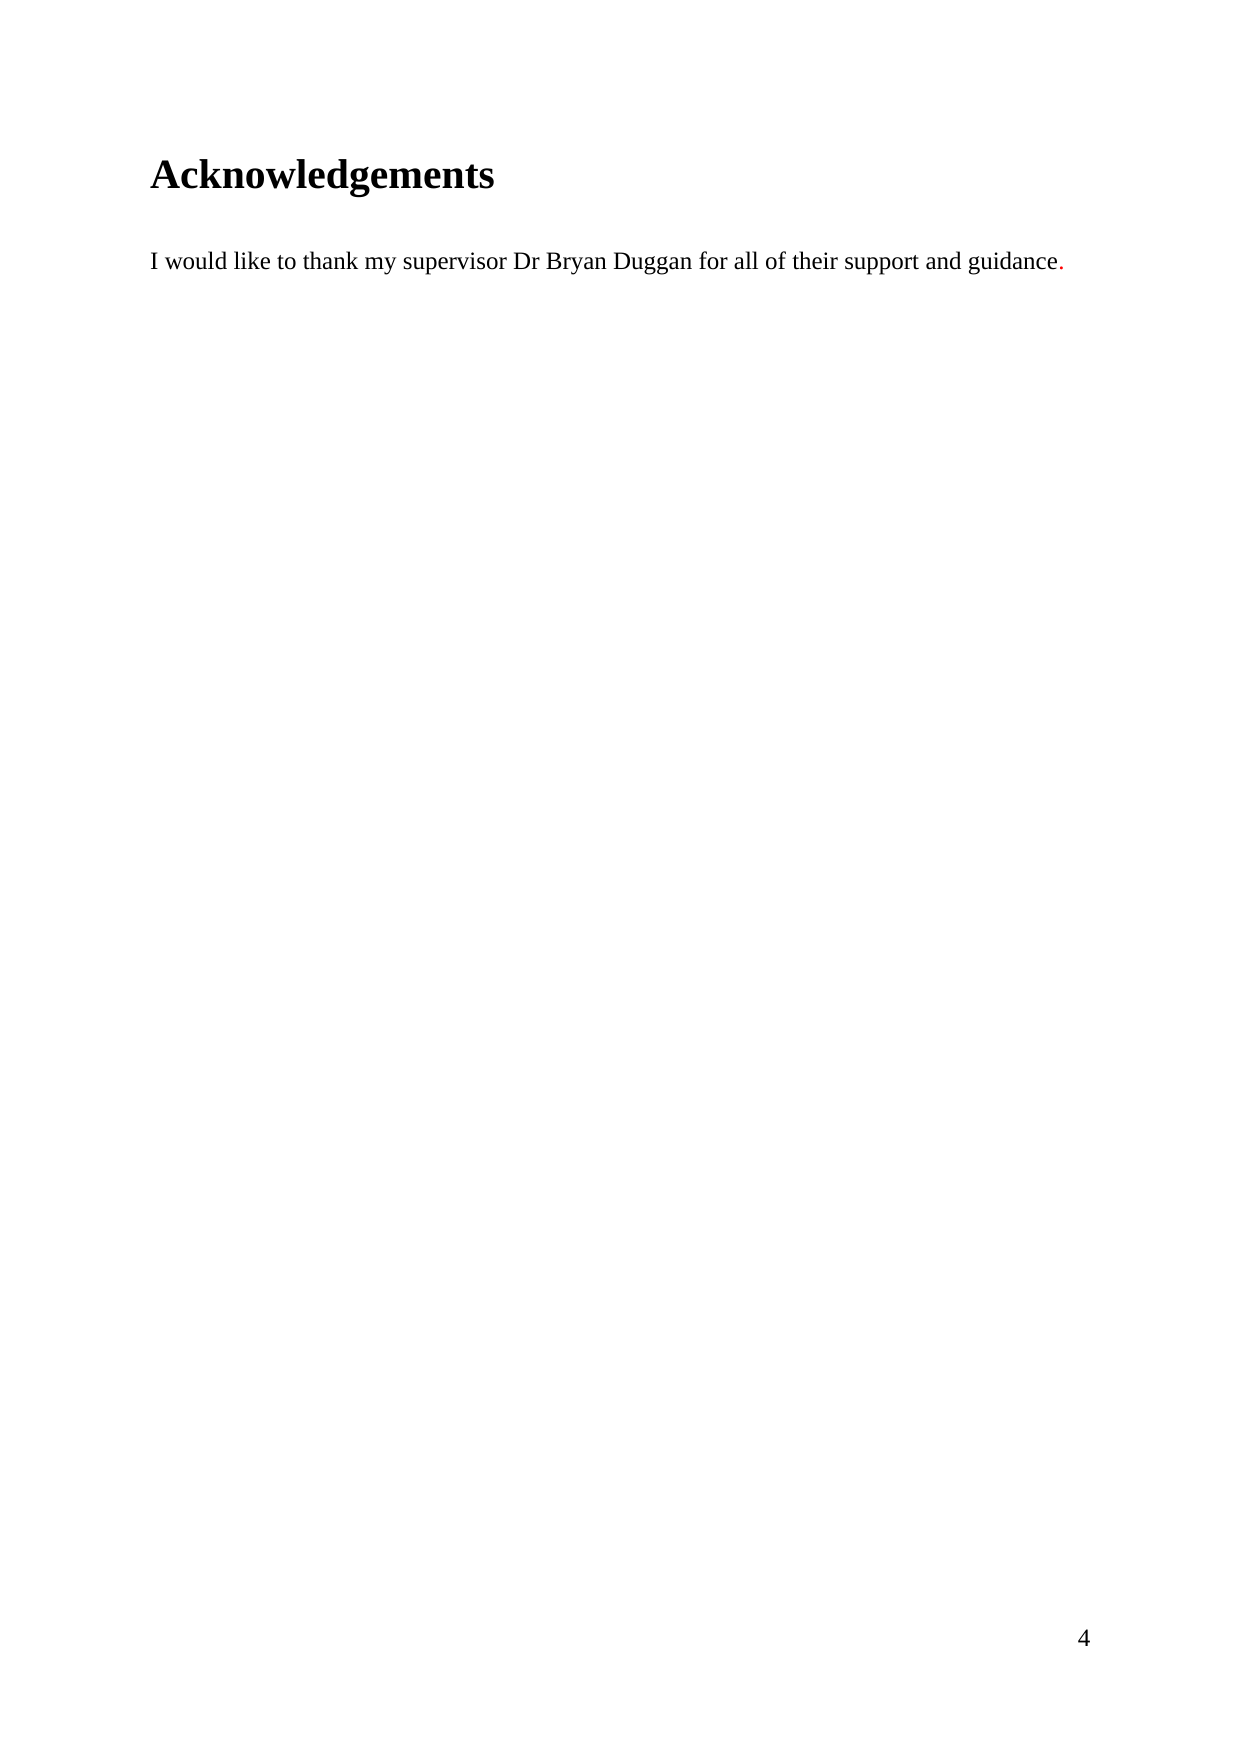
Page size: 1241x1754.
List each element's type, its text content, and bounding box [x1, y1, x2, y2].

text I would like to thank my supervisor Dr Bryan Duggan for all of their support and guidance. [150, 246, 1090, 274]
subtitle Acknowledgements [150, 150, 1090, 198]
